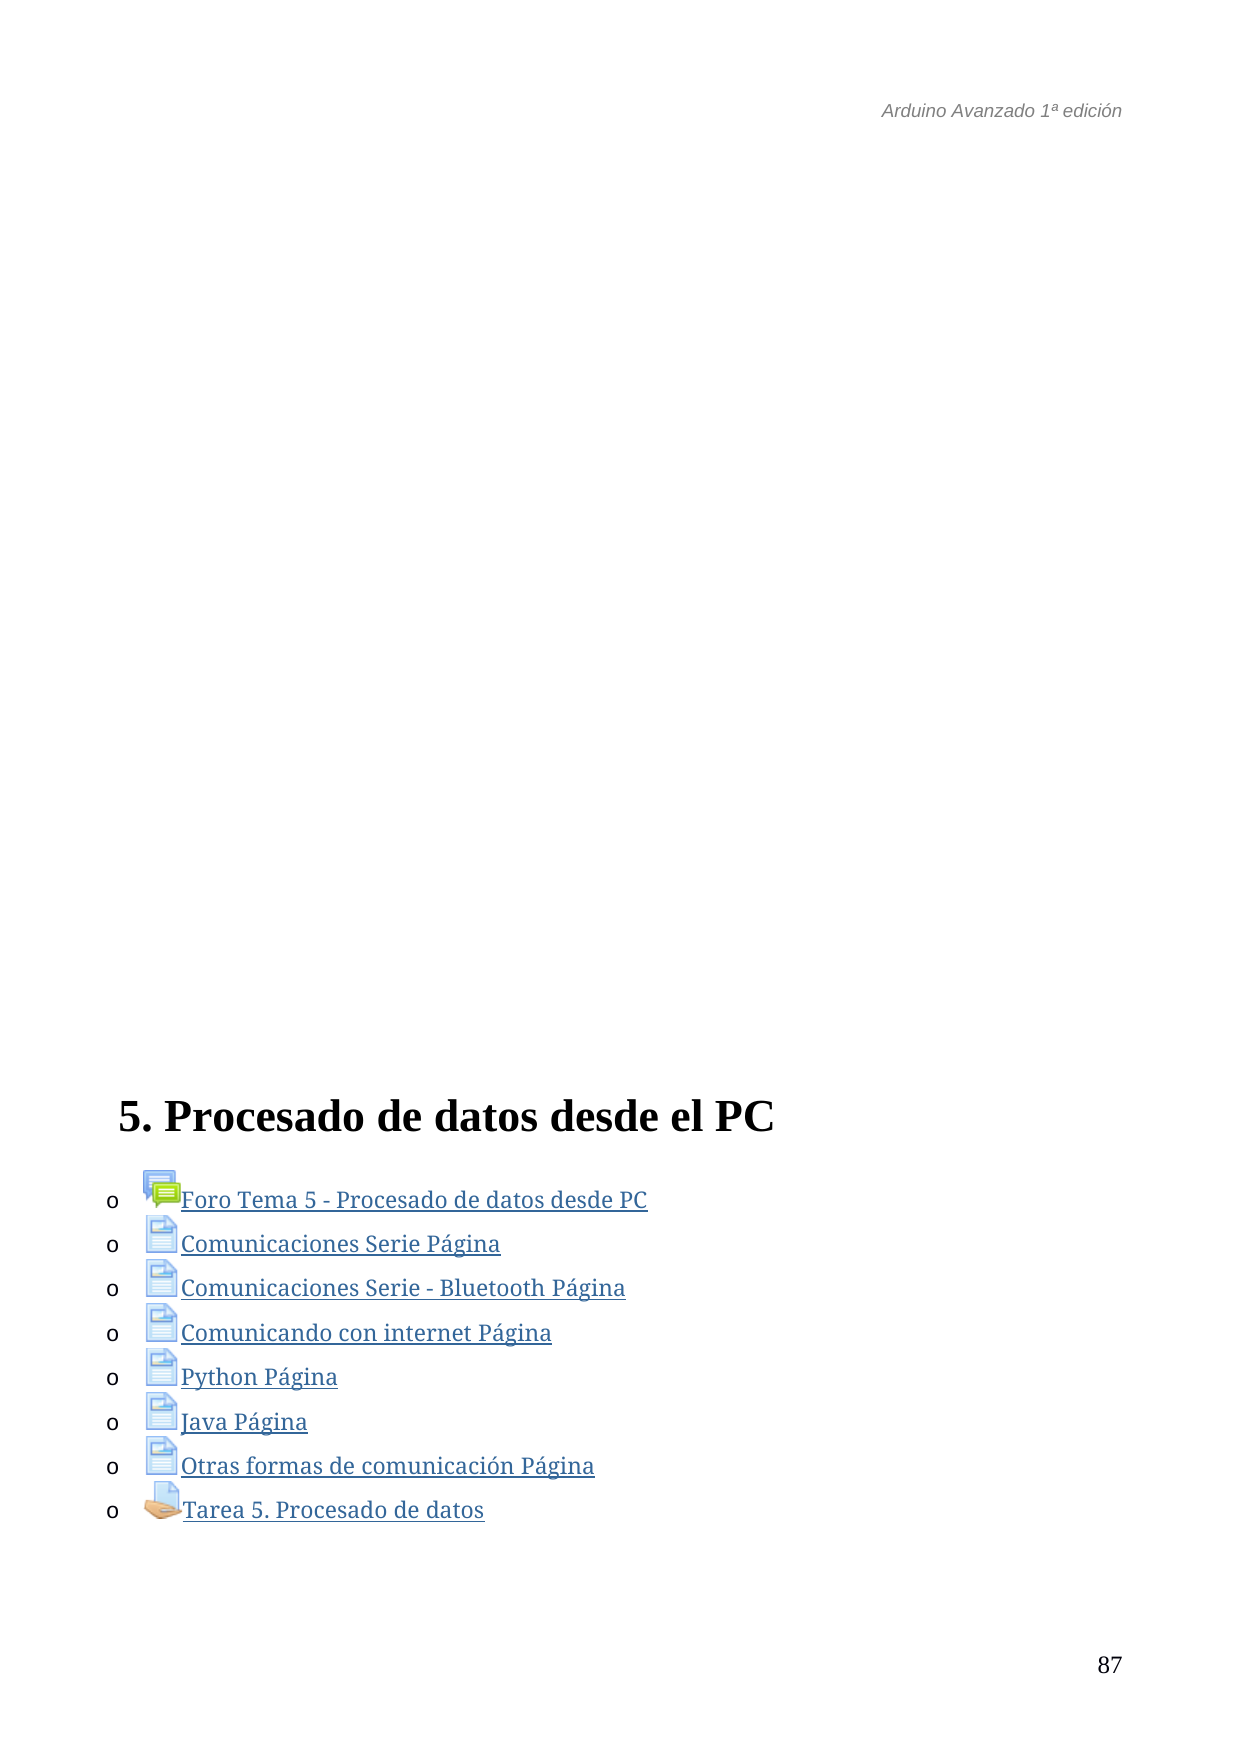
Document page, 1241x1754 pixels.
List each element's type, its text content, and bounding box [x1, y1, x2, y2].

picture [143, 1303, 181, 1342]
subtitle 5. Procesado de datos desde el PC [118, 1089, 1122, 1141]
picture [143, 1215, 181, 1253]
picture [143, 1348, 181, 1386]
picture [143, 1392, 181, 1430]
list Comunicaciones Serie Página [106, 1215, 1097, 1259]
list Comunicando con internet Página [106, 1304, 1097, 1348]
list Java Página [106, 1392, 1097, 1437]
list Tarea 5. Procesado de datos [106, 1481, 1097, 1526]
picture [143, 1259, 181, 1297]
picture [143, 1436, 181, 1475]
list Otras formas de comunicación Página [106, 1437, 1097, 1481]
picture [143, 1481, 183, 1519]
list Foro Tema 5 - Procesado de datos desde PC [106, 1171, 1097, 1215]
list Comunicaciones Serie - Bluetooth Página [106, 1259, 1097, 1304]
picture [143, 1170, 181, 1208]
list Python Página [106, 1348, 1097, 1392]
